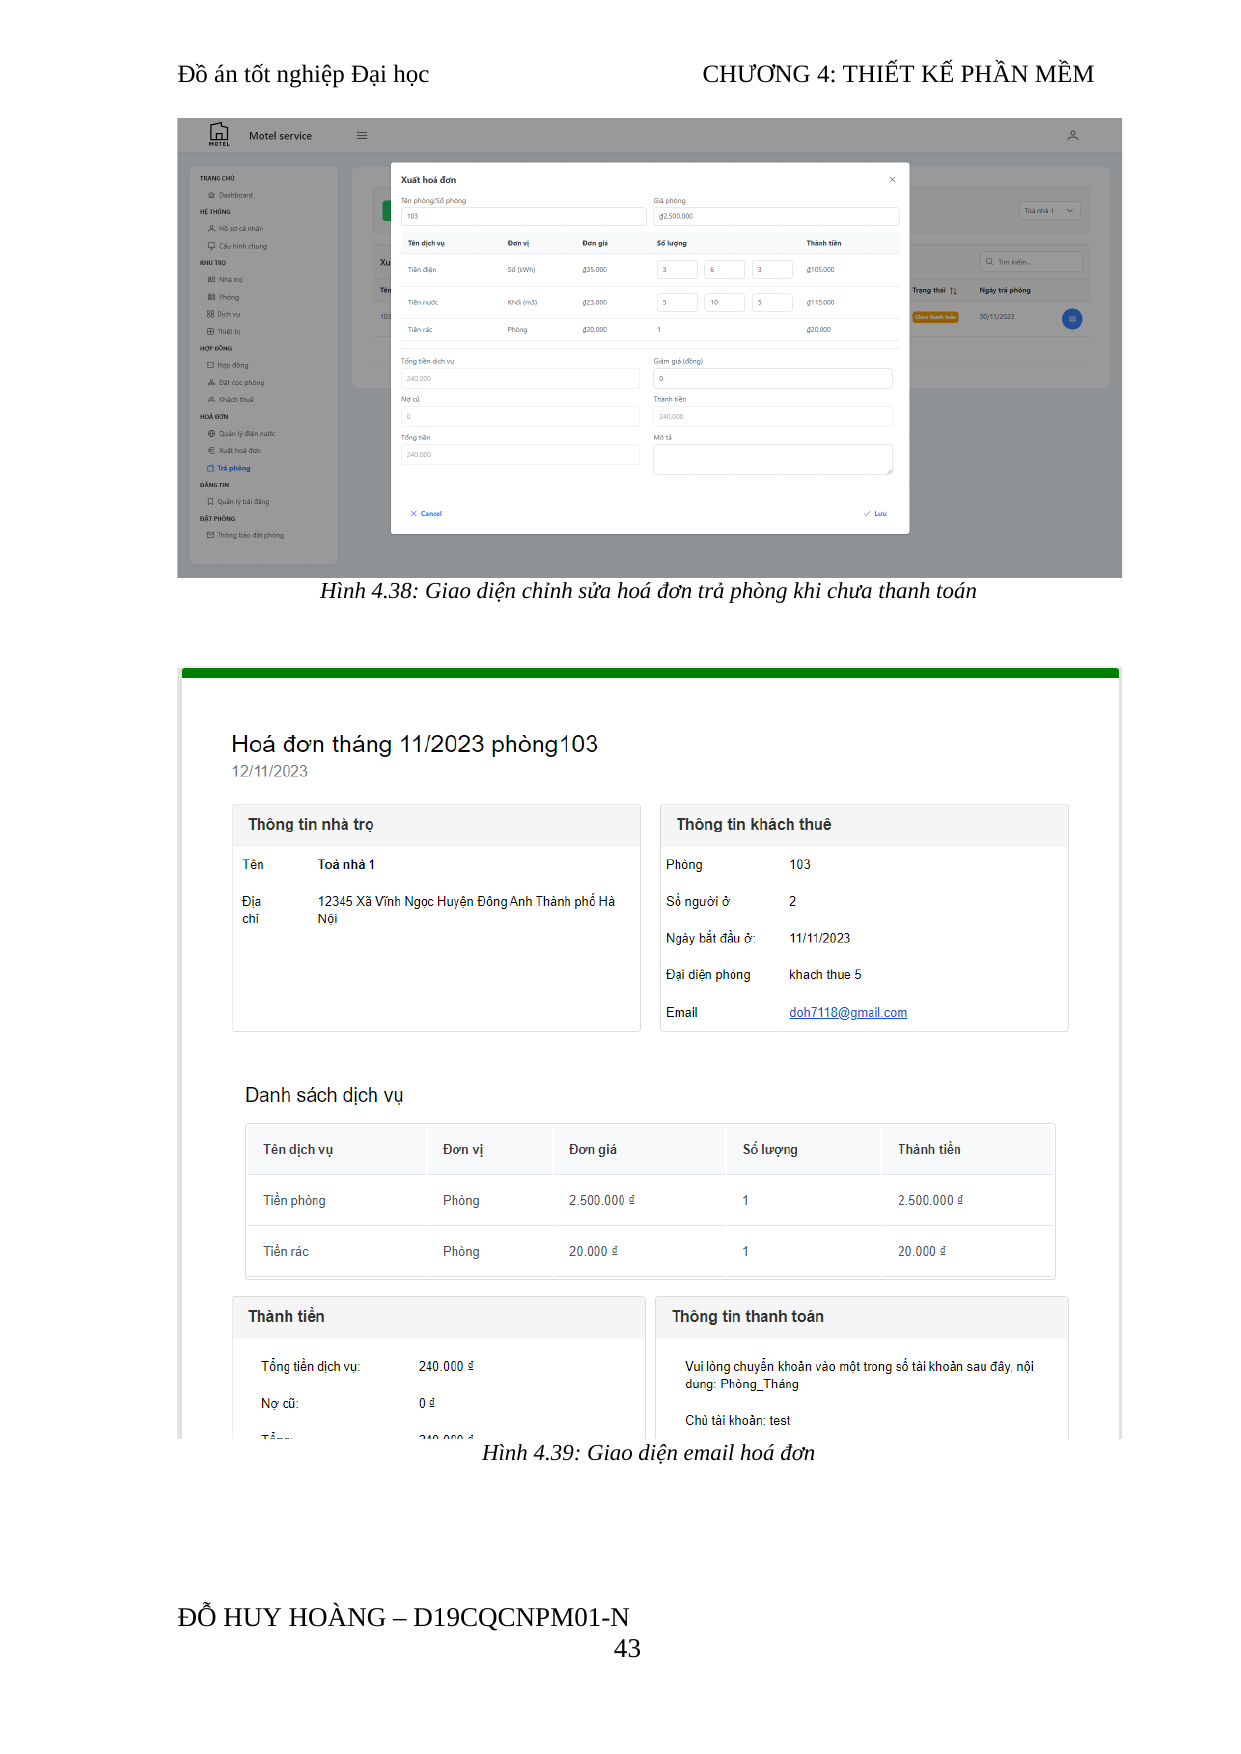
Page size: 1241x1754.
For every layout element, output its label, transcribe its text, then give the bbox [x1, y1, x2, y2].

picture [177, 118, 1123, 578]
picture [177, 666, 1123, 1439]
